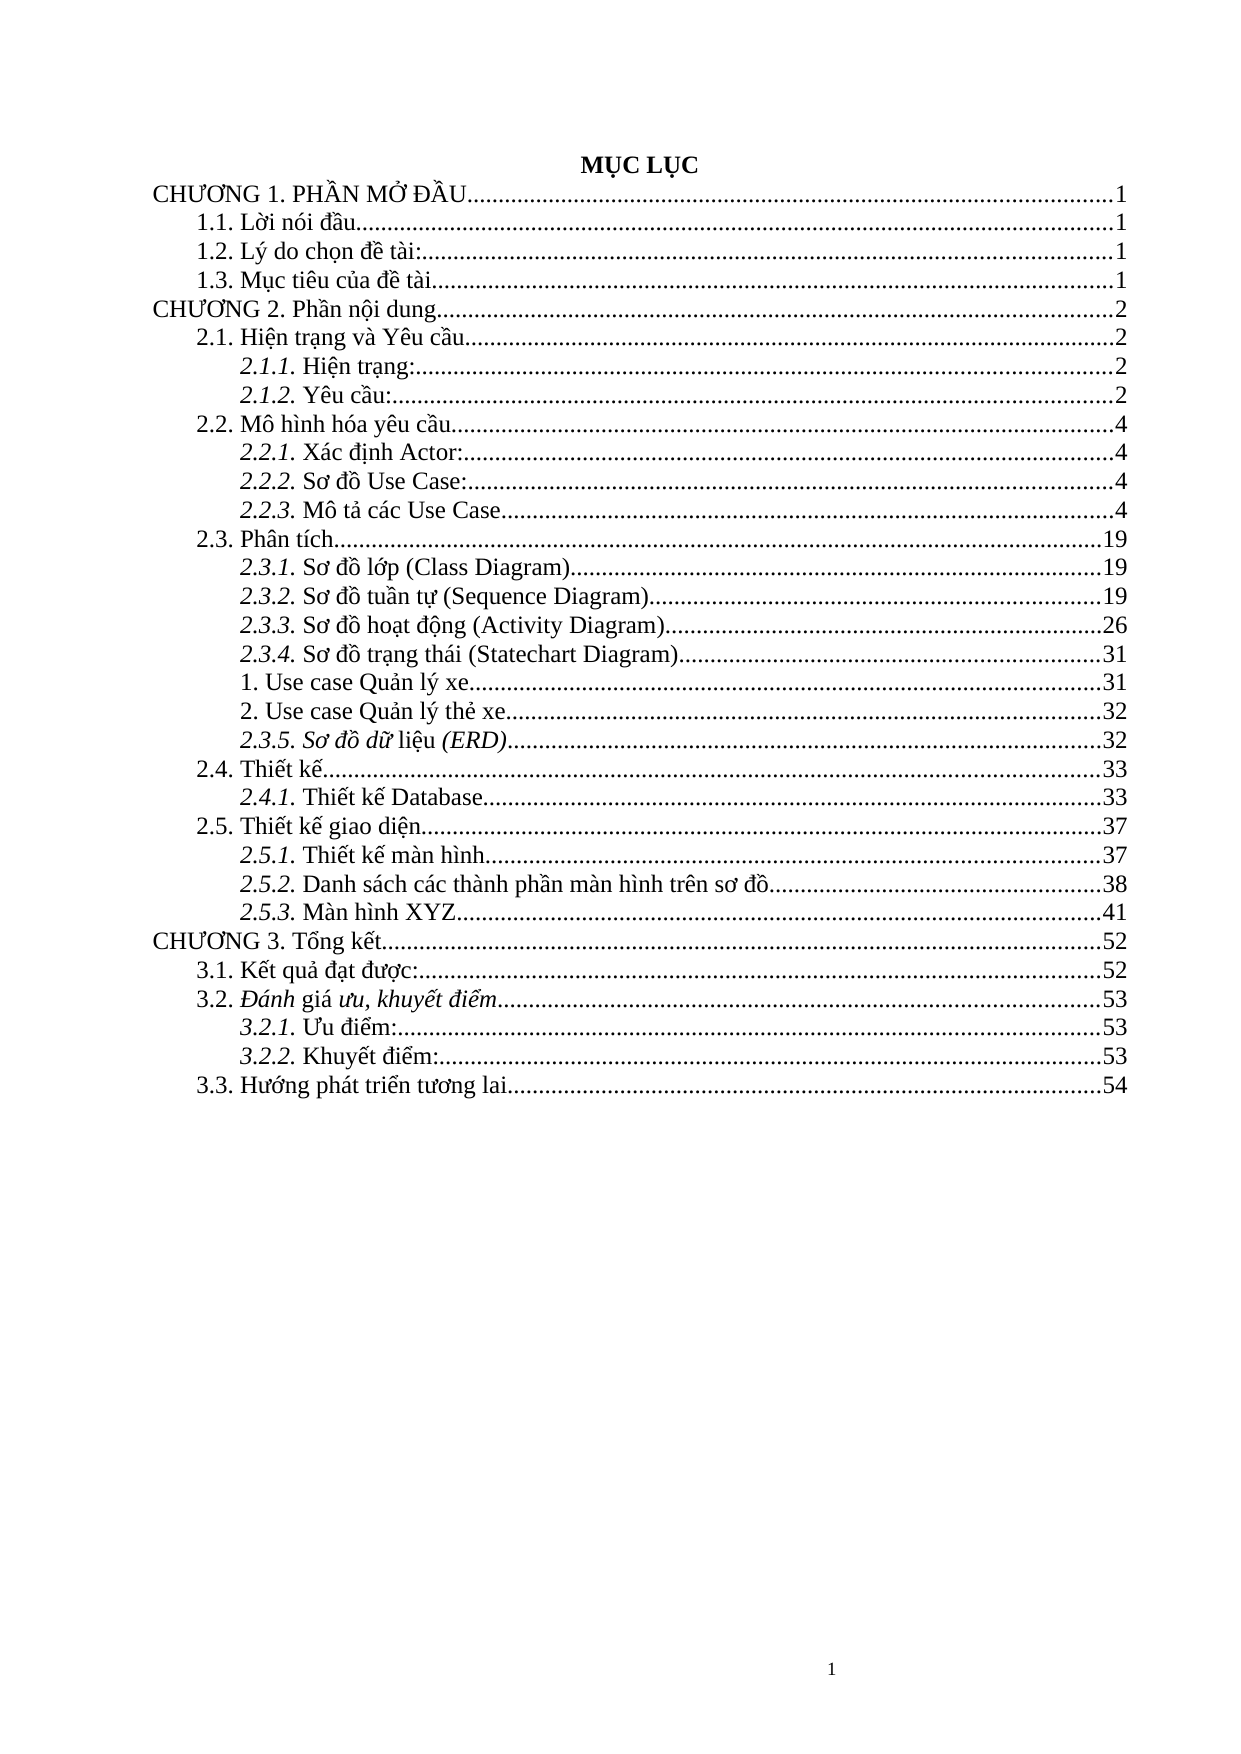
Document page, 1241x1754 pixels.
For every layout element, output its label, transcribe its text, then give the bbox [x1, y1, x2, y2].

text 1.3. Mục tiêu của đề tài 1 [196, 265, 1127, 294]
text 2.2. Mô hình hóa yêu cầu 4 [196, 409, 1127, 437]
text 3.2. Đánh giá ưu, khuyết điểm 53 [196, 984, 1127, 1012]
text 2.3.4. Sơ đồ trạng thái (Statechart Diagram) 31 [240, 639, 1127, 667]
text 1.2. Lý do chọn đề tài: 1 [196, 236, 1127, 265]
text CHƯƠNG 3. Tổng kết 52 [152, 926, 1127, 955]
text 2. Use case Quản lý thẻ xe 32 [240, 696, 1127, 725]
text 2.1.1. Hiện trạng: 2 [240, 351, 1127, 380]
text 2.5.2. Danh sách các thành phần màn hình trên sơ đồ 38 [240, 869, 1127, 897]
text 1. Use case Quản lý xe 31 [240, 667, 1127, 696]
text 2.3.1. Sơ đồ lớp (Class Diagram) 19 [240, 552, 1127, 581]
text 3.3. Hướng phát triển tương lai 54 [196, 1070, 1127, 1099]
text 3.2.2. Khuyết điểm: 53 [240, 1041, 1127, 1070]
text 2.2.1. Xác định Actor: 4 [240, 437, 1127, 466]
text 2.4.1. Thiết kế Database 33 [240, 782, 1127, 811]
text 2.5. Thiết kế giao diện 37 [196, 811, 1127, 840]
text 2.5.3. Màn hình XYZ 41 [240, 897, 1127, 926]
text 2.3.3. Sơ đồ hoạt động (Activity Diagram) 26 [240, 610, 1127, 639]
text 2.2.3. Mô tả các Use Case 4 [240, 495, 1127, 524]
text CHƯƠNG 1. PHẦN MỞ ĐẦU 1 [152, 179, 1127, 207]
text 2.1. Hiện trạng và Yêu cầu 2 [196, 322, 1127, 351]
text 1.1. Lời nói đầu 1 [196, 207, 1127, 236]
text 2.3.2. Sơ đồ tuần tự (Sequence Diagram) 19 [240, 581, 1127, 610]
text 2.3. Phân tích 19 [196, 524, 1127, 552]
text 3.1. Kết quả đạt được: 52 [196, 955, 1127, 984]
text CHƯƠNG 2. Phần nội dung 2 [152, 294, 1127, 322]
text MỤC LỤC [152, 150, 1127, 179]
text 2.4. Thiết kế 33 [196, 754, 1127, 782]
text 2.3.5. Sơ đồ dữ liệu (ERD) 32 [240, 725, 1127, 754]
text 2.1.2. Yêu cầu: 2 [240, 380, 1127, 409]
text 2.5.1. Thiết kế màn hình 37 [240, 840, 1127, 869]
text 3.2.1. Ưu điểm: 53 [240, 1012, 1127, 1041]
text 2.2.2. Sơ đồ Use Case: 4 [240, 466, 1127, 495]
